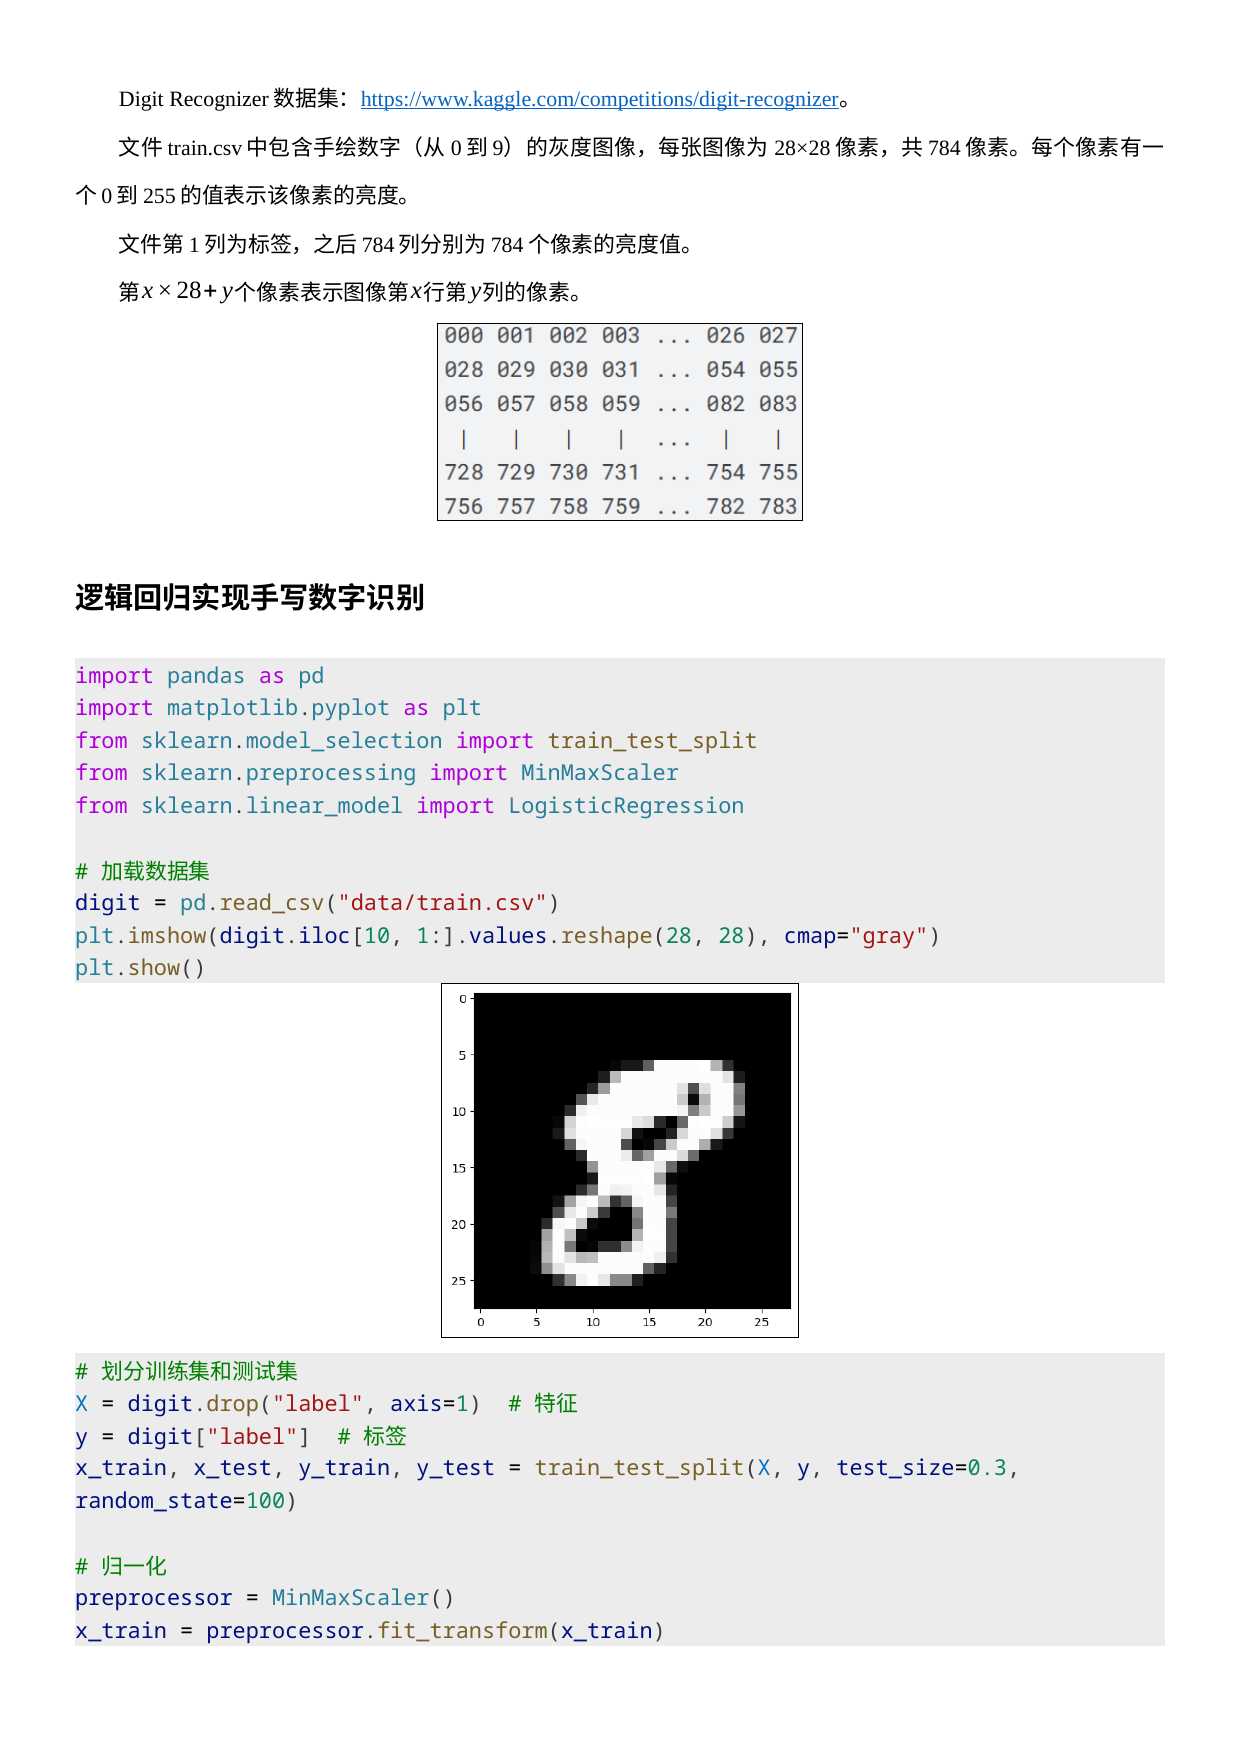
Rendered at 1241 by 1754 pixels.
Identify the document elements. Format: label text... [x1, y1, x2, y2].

text Digit Recognizer数据集：https://www.kaggle.com/competitions/digit-recognizer。 [75, 81, 1165, 113]
text 逻辑回归实现手写数字识别 [75, 563, 1165, 628]
text import matplotlib.pyplot as plt [75, 691, 1165, 723]
text from sklearn.linear_model import LogisticRegression [75, 788, 1165, 821]
text import pandas as pd [75, 658, 1165, 691]
text X = digit.drop("label", axis=1) # 特征 [75, 1386, 1165, 1418]
text plt.show() [75, 951, 1165, 983]
text y = digit["label"] # 标签 [75, 1418, 1165, 1451]
text x_train, x_test, y_train, y_test = train_test_split(X, y, test_size=0.3, random_state=100) [75, 1451, 1165, 1516]
text # 加载数据集 [75, 853, 1165, 886]
text 第个像素表示图像第行第列的像素。 [75, 274, 1165, 307]
picture [438, 324, 802, 520]
text x_train = preprocessor.fit_transform(x_train) [75, 1613, 1165, 1646]
text from sklearn.model_selection import train_test_split [75, 723, 1165, 756]
text # 归一化 [75, 1548, 1165, 1581]
text digit = pd.read_csv("data/train.csv") [75, 886, 1165, 918]
text from sklearn.preprocessing import MinMaxScaler [75, 756, 1165, 788]
text 文件第1列为标签，之后784列分别为784个像素的亮度值。 [75, 226, 1165, 259]
text plt.imshow(digit.iloc[10, 1:].values.reshape(28, 28), cmap="gray") [75, 918, 1165, 951]
text preprocessor = MinMaxScaler() [75, 1581, 1165, 1613]
text 文件train.csv中包含手绘数字（从0到9）的灰度图像，每张图像为28×28像素，共784像素。每个像素有一个0到255的值表示该像素的亮度。 [75, 129, 1165, 210]
text # 划分训练集和测试集 [75, 1353, 1165, 1386]
picture [442, 984, 798, 1337]
